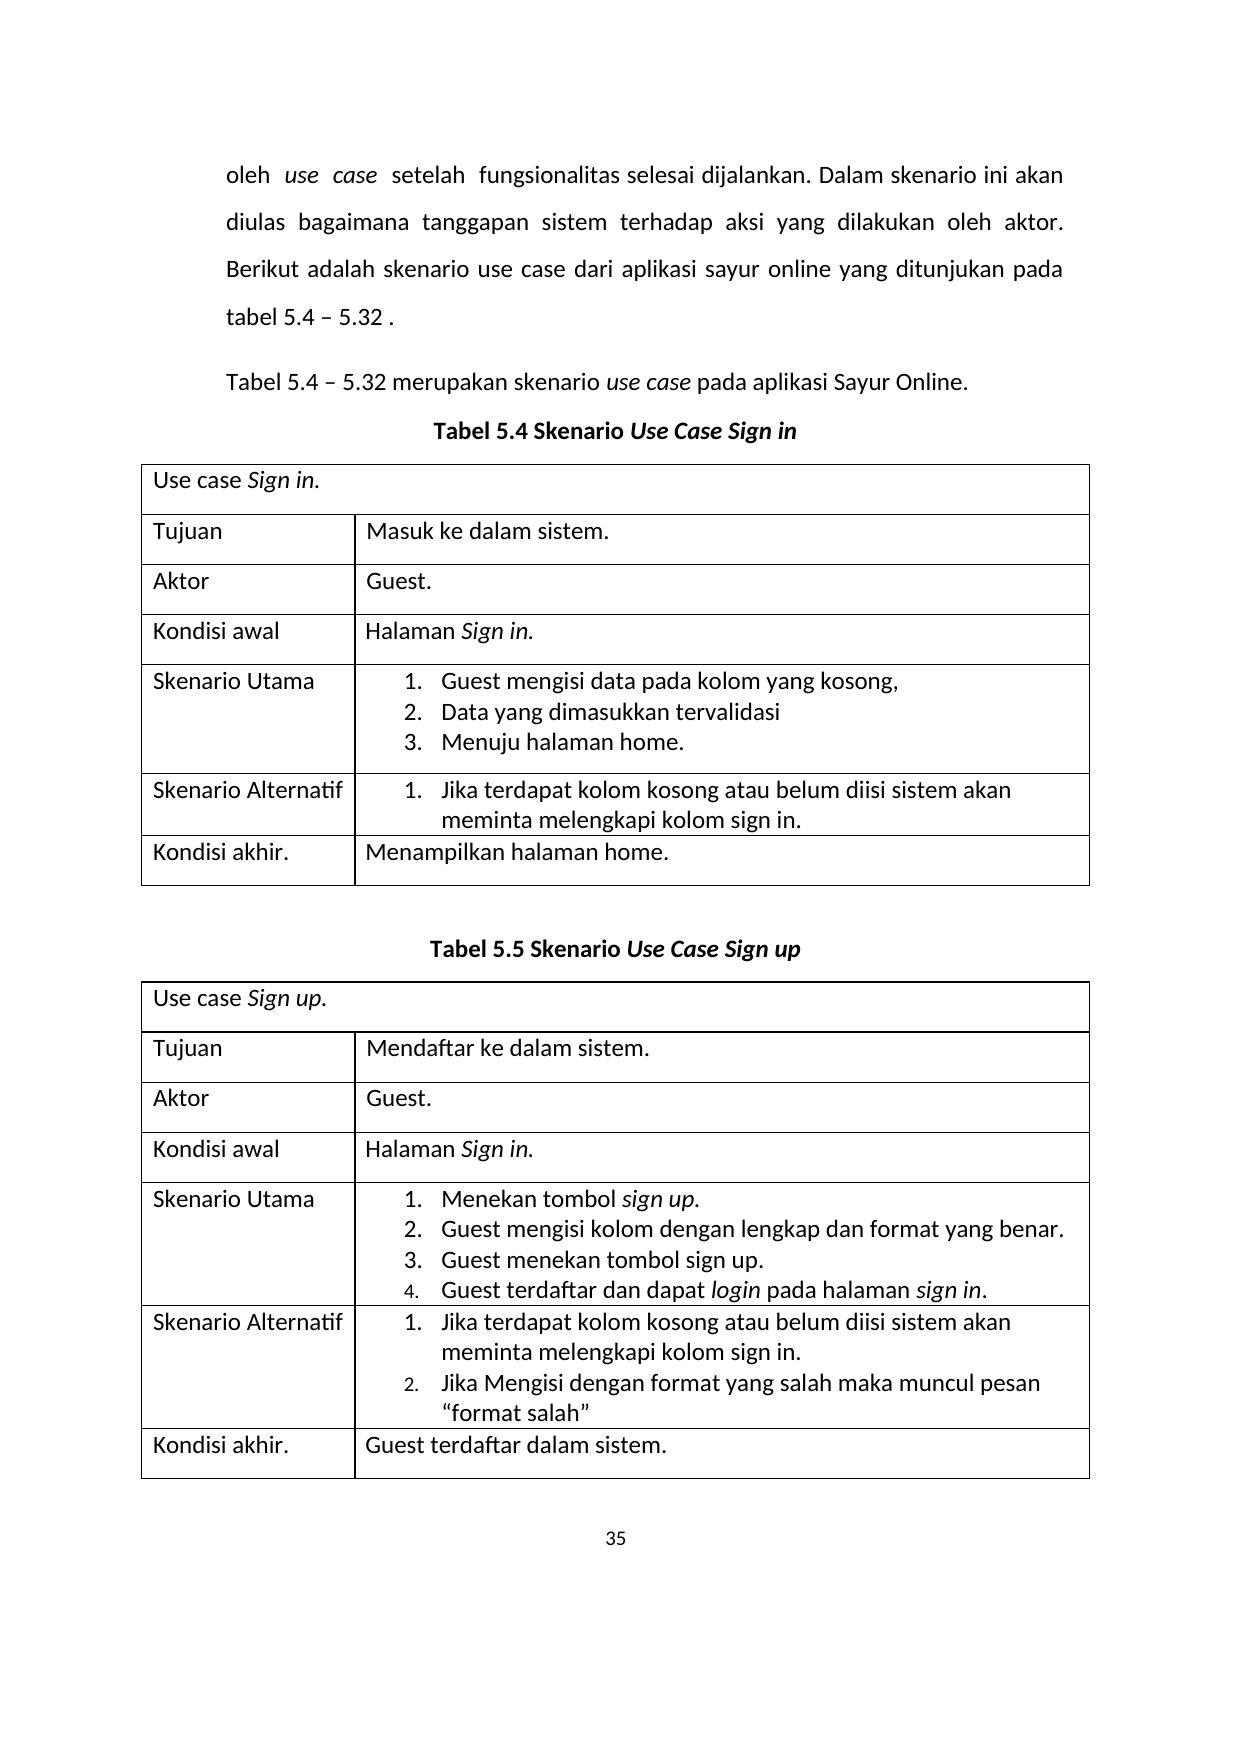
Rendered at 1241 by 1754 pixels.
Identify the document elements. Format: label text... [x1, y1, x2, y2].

table_cell Masuk ke dalam sistem. [356, 515, 1089, 564]
table_cell Skenario Utama [142, 1183, 354, 1305]
table_cell Jika terdapat kolom kosong atau belum diisi sistem akan meminta melengkapi kolom sign in. [356, 774, 1089, 835]
table_cell Aktor [142, 565, 354, 614]
table_cell Tujuan [142, 515, 354, 564]
table_cell Guest mengisi data pada kolom yang kosong, Data yang dimasukkan tervalidasi Menuju halaman home. [356, 665, 1089, 773]
text Tabel 5.4 – 5.32 merupakan skenario use case pada aplikasi Sayur Online. [226, 366, 1090, 396]
table_cell Mendaftar ke dalam sistem. [356, 1033, 1089, 1082]
table_cell Kondisi akhir. [142, 1429, 354, 1478]
table_header Use case Sign up. [142, 983, 1089, 1031]
table_cell Skenario Utama [142, 665, 354, 773]
table_cell Skenario Alternatif [142, 774, 354, 835]
table_cell Kondisi akhir. [142, 836, 354, 885]
table_cell Skenario Alternatif [142, 1306, 354, 1428]
table_header Use case Sign in. [142, 465, 1089, 514]
table_cell Halaman Sign in. [356, 615, 1089, 664]
table_cell Guest. [356, 565, 1089, 614]
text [226, 159, 1065, 331]
table_cell Menampilkan halaman home. [356, 836, 1089, 885]
table_cell Halaman Sign in. [356, 1133, 1089, 1182]
table_cell Aktor [142, 1083, 354, 1132]
table_cell Jika terdapat kolom kosong atau belum diisi sistem akan meminta melengkapi kolom sign in. Jika Mengisi dengan format yang salah maka muncul pesan “format salah” [356, 1306, 1089, 1428]
table_cell Kondisi awal [142, 615, 354, 664]
table_cell Kondisi awal [142, 1133, 354, 1182]
table_cell Tujuan [142, 1033, 354, 1082]
text Tabel 5.4 Skenario Use Case Sign in [141, 415, 1092, 446]
table_cell Menekan tombol sign up. Guest mengisi kolom dengan lengkap dan format yang benar. Guest menekan tombol sign up. Guest terdaftar dan dapat login pada halaman sign in. [356, 1183, 1089, 1305]
table_cell Guest terdaftar dalam sistem. [356, 1429, 1089, 1478]
table_cell Guest. [356, 1083, 1089, 1132]
text Tabel 5.5 Skenario Use Case Sign up [141, 933, 1092, 963]
